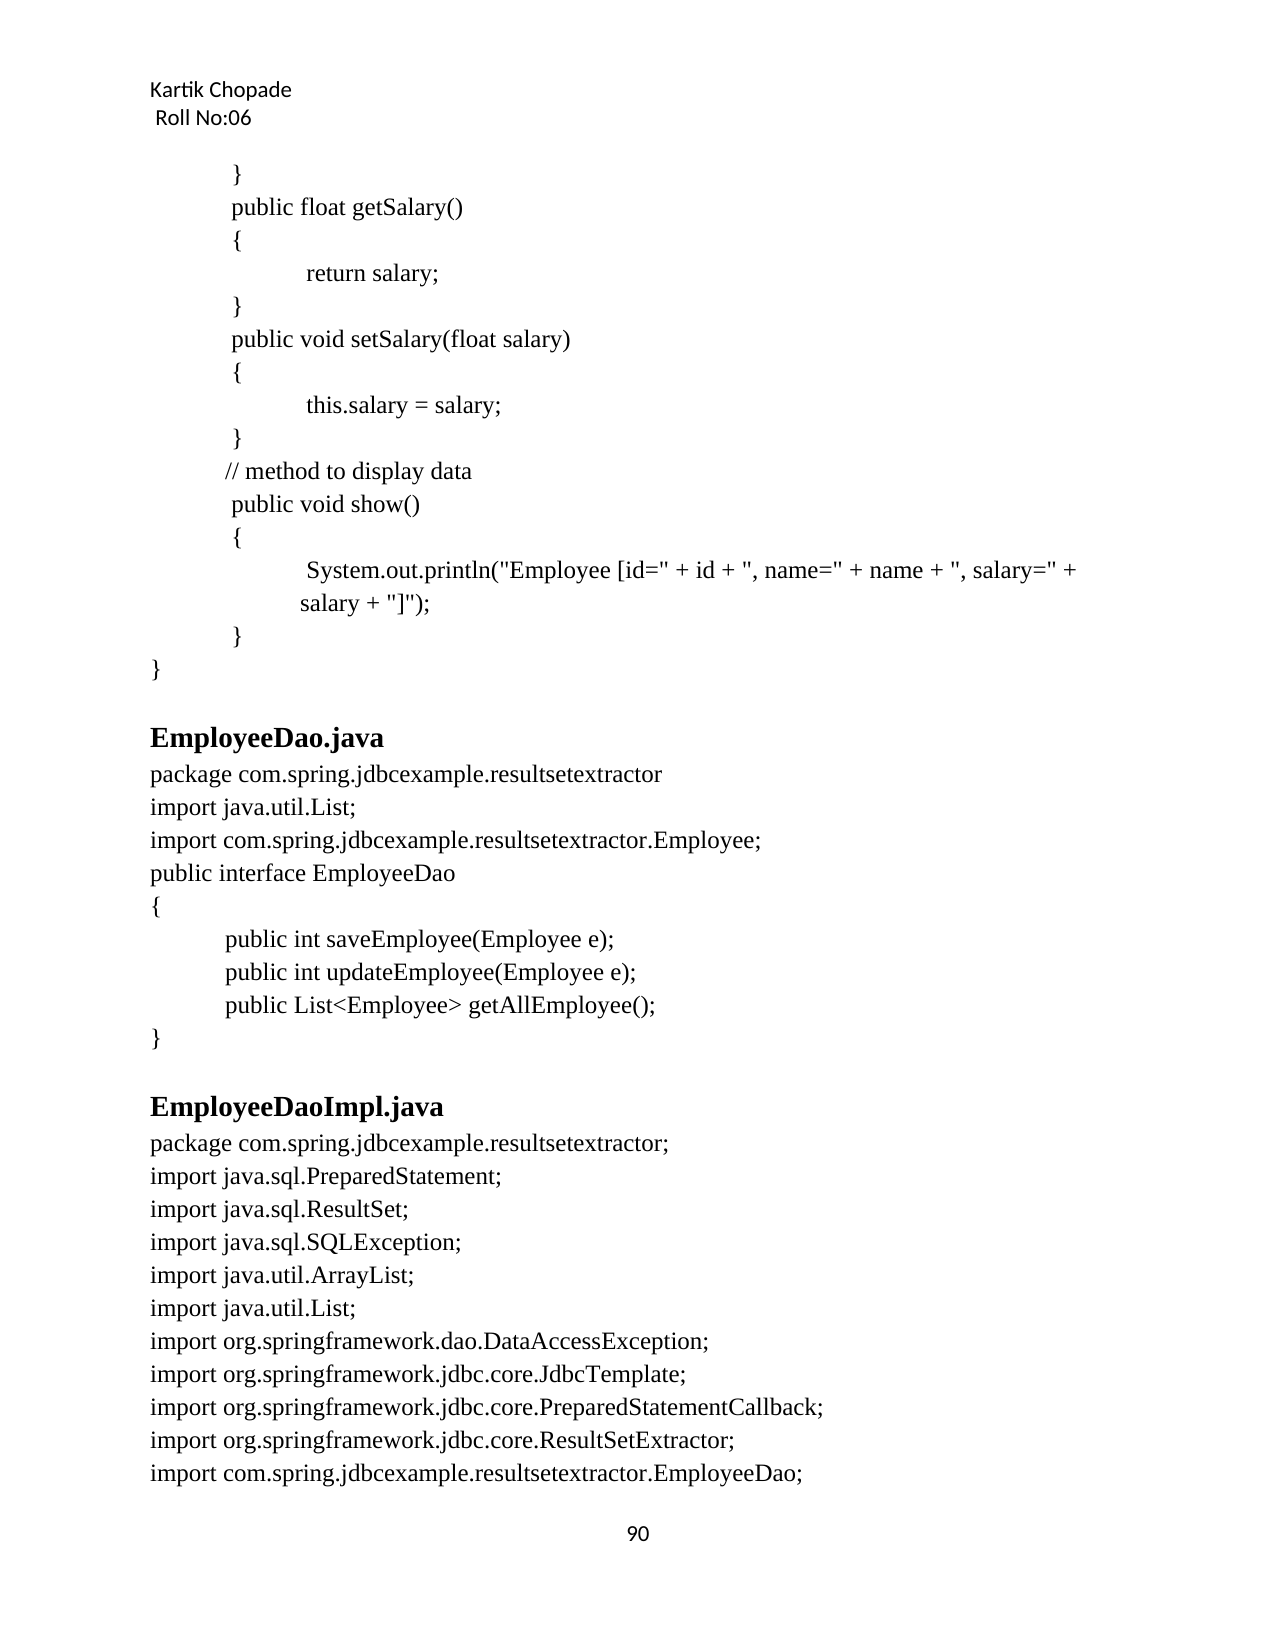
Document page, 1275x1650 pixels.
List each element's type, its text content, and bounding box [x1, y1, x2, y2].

text import com.spring.jdbcexample.resultsetextractor.EmployeeDao; [150, 1458, 1125, 1487]
text public int saveEmployee(Employee e); [150, 924, 1125, 953]
text import org.springframework.jdbc.core.JdbcTemplate; [150, 1359, 1125, 1388]
text import java.util.ArrayList; [150, 1260, 1125, 1288]
text { [150, 357, 1125, 386]
text { [150, 891, 1125, 920]
text public void setSalary(float salary) [150, 324, 1125, 353]
text public int updateEmployee(Employee e); [150, 957, 1125, 986]
text } [150, 621, 1125, 650]
text package com.spring.jdbcexample.resultsetextractor; [150, 1128, 1125, 1156]
text public interface EmployeeDao [150, 858, 1125, 887]
text import java.sql.SQLException; [150, 1227, 1125, 1256]
text package com.spring.jdbcexample.resultsetextractor [150, 759, 1125, 788]
text import java.util.List; [150, 792, 1125, 821]
text } [150, 291, 1125, 320]
text EmployeeDaoImpl.java [150, 1089, 1125, 1123]
text public float getSalary() [150, 192, 1125, 221]
text { [150, 522, 1125, 551]
text this.salary = salary; [150, 390, 1125, 419]
text { [150, 225, 1125, 254]
text import java.sql.ResultSet; [150, 1194, 1125, 1222]
text import org.springframework.jdbc.core.ResultSetExtractor; [150, 1425, 1125, 1454]
text import java.sql.PreparedStatement; [150, 1161, 1125, 1189]
text } [150, 654, 1125, 683]
text // method to display data [150, 456, 1125, 485]
text } [150, 1023, 1125, 1052]
text } [150, 159, 1125, 188]
text import org.springframework.dao.DataAccessException; [150, 1326, 1125, 1354]
text import org.springframework.jdbc.core.PreparedStatementCallback; [150, 1392, 1125, 1421]
text System.out.println("Employee [id=" + id + ", name=" + name + ", salary=" + salary + "]"); [300, 555, 1125, 617]
text public void show() [150, 489, 1125, 518]
text import com.spring.jdbcexample.resultsetextractor.Employee; [150, 825, 1125, 854]
text public List<Employee> getAllEmployee(); [150, 990, 1125, 1019]
text EmployeeDao.java [150, 720, 1125, 754]
text return salary; [150, 258, 1125, 287]
text import java.util.List; [150, 1293, 1125, 1322]
text } [150, 423, 1125, 452]
